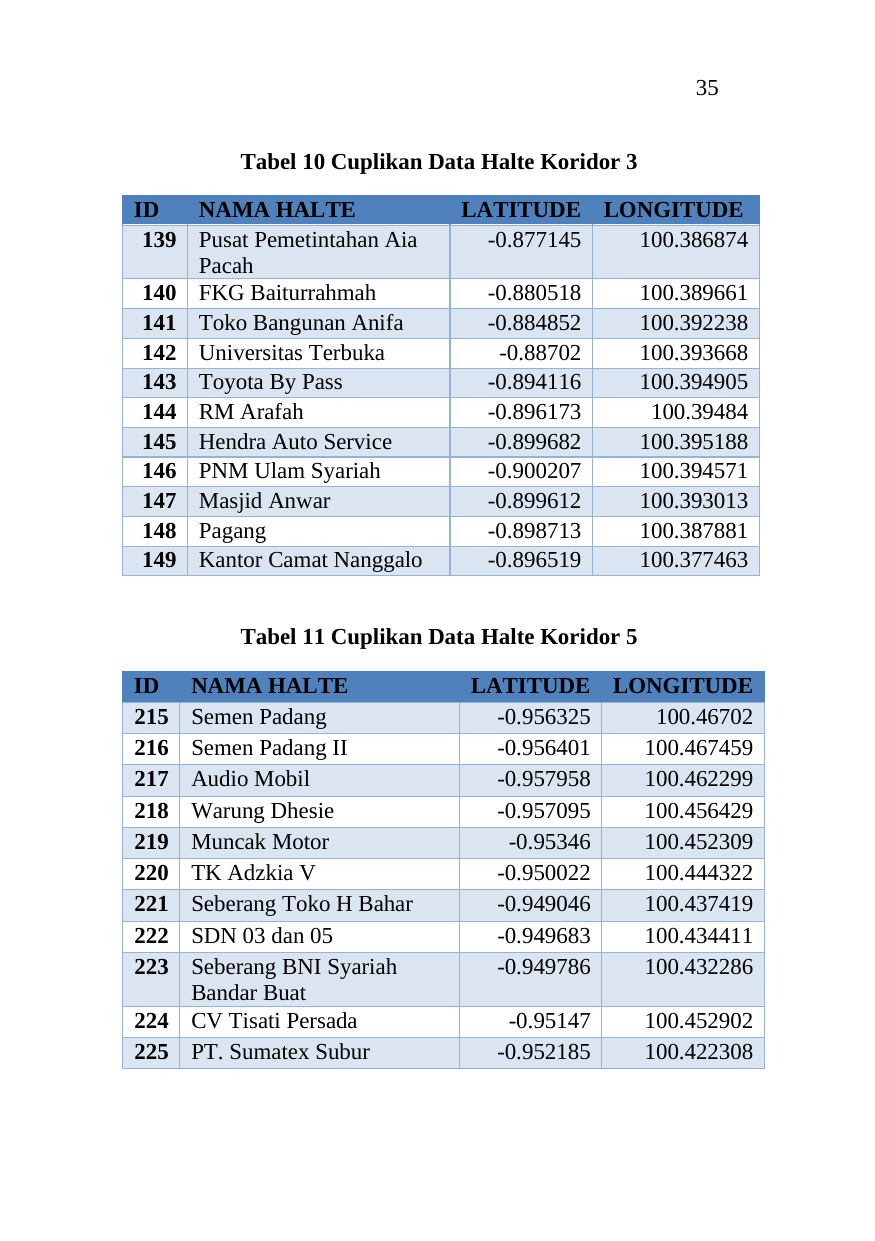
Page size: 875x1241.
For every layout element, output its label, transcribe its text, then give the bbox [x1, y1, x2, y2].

table_cell -0.900207 [451, 458, 592, 486]
table_cell 100.452309 [602, 828, 764, 858]
table_cell -0.95346 [460, 828, 601, 858]
table_cell 225 [123, 1038, 179, 1068]
table_cell 100.437419 [602, 890, 764, 921]
table_cell 100.452902 [602, 1007, 764, 1037]
table_cell Seberang BNI Syariah Bandar Buat [180, 953, 459, 1006]
table_cell -0.950022 [460, 859, 601, 889]
table_cell RM Arafah [188, 398, 449, 427]
table_cell Masjid Anwar [188, 487, 449, 516]
table_cell FKG Baiturrahmah [188, 279, 449, 308]
table_cell 149 [123, 547, 187, 575]
table_cell SDN 03 dan 05 [180, 922, 459, 952]
table_header LATITUDE [451, 196, 592, 224]
table_cell Universitas Terbuka [188, 339, 449, 367]
table_cell -0.896519 [451, 547, 592, 575]
table_cell -0.956401 [460, 734, 601, 764]
table_cell -0.956325 [460, 703, 601, 733]
table_cell 222 [123, 922, 179, 952]
table_cell TK Adzkia V [180, 859, 459, 889]
table_cell 219 [123, 828, 179, 858]
table_cell 100.434411 [602, 922, 764, 952]
table_cell -0.877145 [451, 226, 592, 278]
table_cell PT. Sumatex Subur [180, 1038, 459, 1068]
table_cell 221 [123, 890, 179, 921]
table_cell -0.899612 [451, 487, 592, 516]
table_cell 100.386874 [593, 226, 759, 278]
table_cell -0.898713 [451, 517, 592, 546]
table_cell -0.949046 [460, 890, 601, 921]
table_cell 100.444322 [602, 859, 764, 889]
table_cell 100.395188 [593, 428, 759, 456]
table_cell 100.387881 [593, 517, 759, 546]
table_cell -0.95147 [460, 1007, 601, 1037]
table_cell CV Tisati Persada [180, 1007, 459, 1037]
table_header ID [123, 672, 179, 702]
table_cell PNM Ulam Syariah [188, 458, 449, 486]
table_cell -0.899682 [451, 428, 592, 456]
table_cell Hendra Auto Service [188, 428, 449, 456]
table_cell 215 [123, 703, 179, 733]
table_cell -0.88702 [451, 339, 592, 367]
table_cell -0.957958 [460, 765, 601, 796]
table_header NAMA HALTE [188, 196, 449, 224]
table_cell 139 [123, 226, 187, 278]
table_cell 100.462299 [602, 765, 764, 796]
table_cell 147 [123, 487, 187, 516]
table_cell -0.894116 [451, 369, 592, 397]
table_cell 140 [123, 279, 187, 308]
table_cell 142 [123, 339, 187, 367]
table_cell 145 [123, 428, 187, 456]
table_cell 218 [123, 797, 179, 827]
table_header ID [123, 196, 187, 224]
table_cell 141 [123, 309, 187, 338]
table_cell 100.377463 [593, 547, 759, 575]
table_cell 100.46702 [602, 703, 764, 733]
table_cell Toyota By Pass [188, 369, 449, 397]
table_header LONGITUDE [602, 672, 764, 702]
table_cell 100.393668 [593, 339, 759, 367]
table_cell Warung Dhesie [180, 797, 459, 827]
table_cell 100.467459 [602, 734, 764, 764]
table_cell Kantor Camat Nanggalo [188, 547, 449, 575]
table_cell 100.392238 [593, 309, 759, 338]
table_cell 100.393013 [593, 487, 759, 516]
table_cell -0.949683 [460, 922, 601, 952]
table_cell Seberang Toko H Bahar [180, 890, 459, 921]
table_cell 100.456429 [602, 797, 764, 827]
table_cell 224 [123, 1007, 179, 1037]
table_cell Pagang [188, 517, 449, 546]
table_cell -0.884852 [451, 309, 592, 338]
table_cell 220 [123, 859, 179, 889]
table_cell -0.880518 [451, 279, 592, 308]
table_cell 100.394571 [593, 458, 759, 486]
table_cell Pusat Pemetintahan Aia Pacah [188, 226, 449, 278]
table_cell 100.389661 [593, 279, 759, 308]
table_cell -0.896173 [451, 398, 592, 427]
table_header LONGITUDE [593, 196, 759, 224]
table_cell 146 [123, 458, 187, 486]
table_cell -0.957095 [460, 797, 601, 827]
table_header NAMA HALTE [180, 672, 459, 702]
table_cell Semen Padang II [180, 734, 459, 764]
table_cell 217 [123, 765, 179, 796]
table_cell Semen Padang [180, 703, 459, 733]
table_cell 143 [123, 369, 187, 397]
table_cell 216 [123, 734, 179, 764]
table_cell -0.952185 [460, 1038, 601, 1068]
table_cell 100.422308 [602, 1038, 764, 1068]
table_cell Muncak Motor [180, 828, 459, 858]
table_cell 223 [123, 953, 179, 1006]
table_cell 144 [123, 398, 187, 427]
table_cell Toko Bangunan Anifa [188, 309, 449, 338]
table_cell 100.394905 [593, 369, 759, 397]
table_cell 100.39484 [593, 398, 759, 427]
table_cell 148 [123, 517, 187, 546]
table_cell -0.949786 [460, 953, 601, 1006]
table_cell Audio Mobil [180, 765, 459, 796]
table_header LATITUDE [460, 672, 601, 702]
table_cell 100.432286 [602, 953, 764, 1006]
